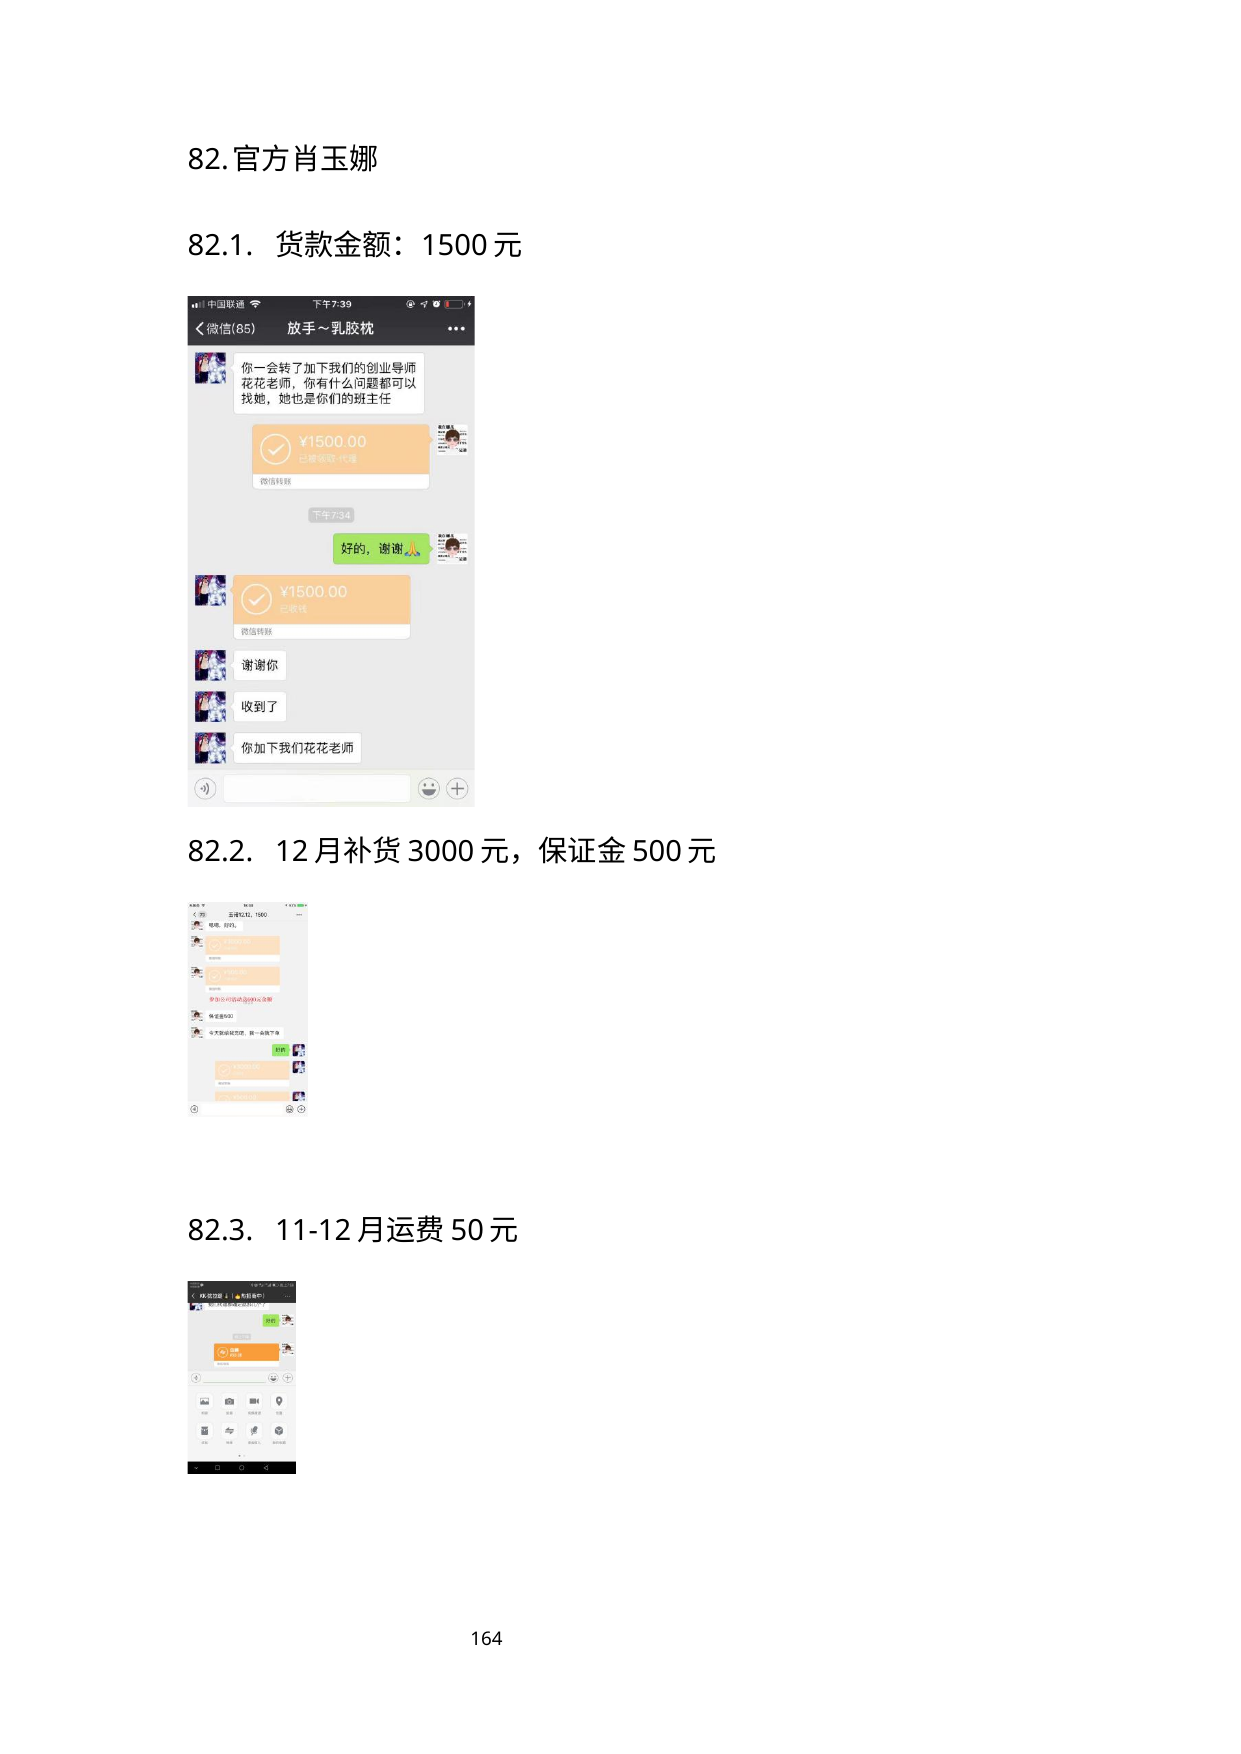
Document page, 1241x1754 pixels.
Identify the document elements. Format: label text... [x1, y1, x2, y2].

picture [187, 1281, 296, 1474]
subtitle 11-12月运费50元 [187, 1195, 1053, 1260]
picture [187, 296, 475, 807]
picture [187, 902, 308, 1117]
subtitle 官方肖玉娜 [187, 124, 1053, 189]
subtitle 货款金额：1500元 [187, 210, 1053, 275]
subtitle 12月补货3000元，保证金500元 [187, 816, 1053, 881]
